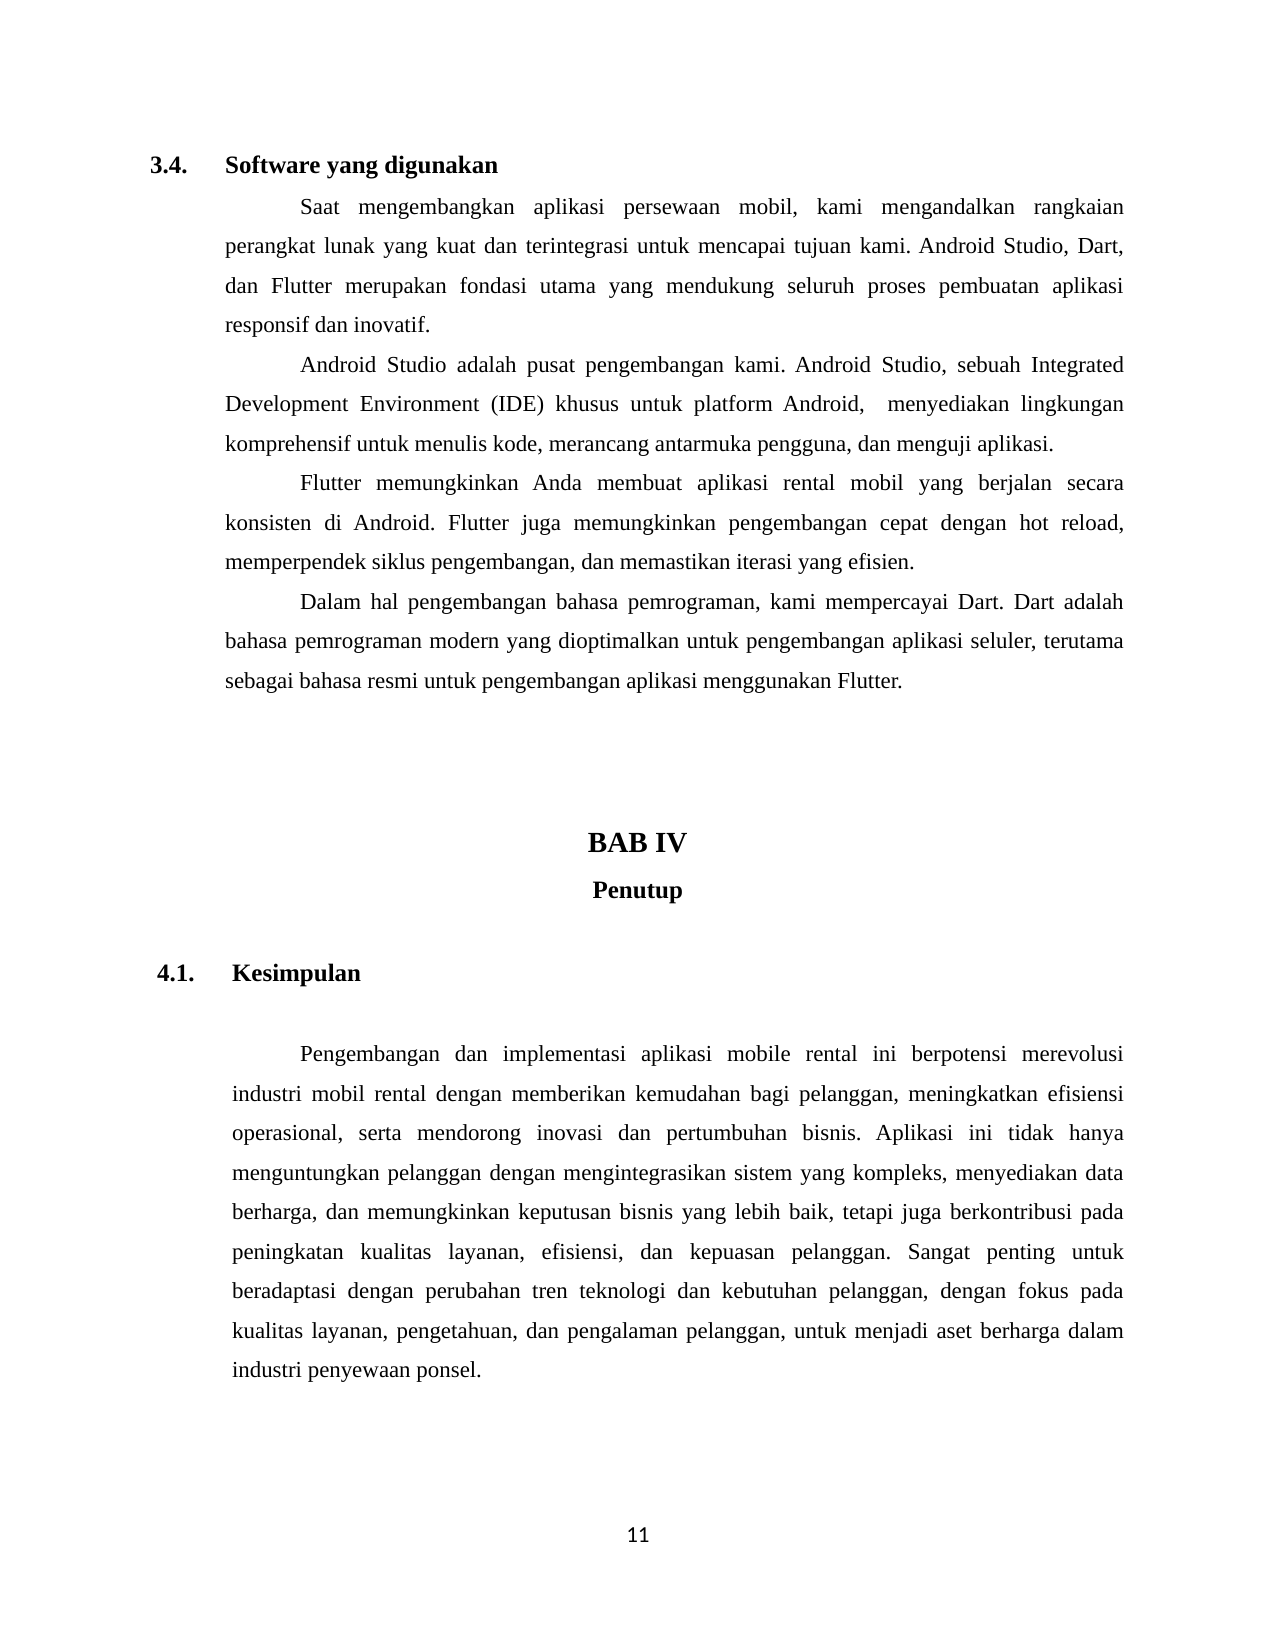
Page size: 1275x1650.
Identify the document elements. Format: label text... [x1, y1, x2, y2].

list Software yang digunakan [187, 150, 1125, 179]
list Saat mengembangkan aplikasi persewaan mobil, kami mengandalkan rangkaian perangkat lunak yang kuat dan terintegrasi untuk mencapai tujuan kami. Android Studio, Dart, dan Flutter merupakan fondasi utama yang mendukung seluruh proses pembuatan aplikasi responsif dan inovatif. [225, 193, 1125, 338]
list Android Studio adalah pusat pengembangan kami. Android Studio, sebuah Integrated Development Environment (IDE) khusus untuk platform Android, menyediakan lingkungan komprehensif untuk menulis kode, merancang antarmuka pengguna, dan menguji aplikasi. [225, 351, 1125, 456]
list Flutter memungkinkan Anda membuat aplikasi rental mobil yang berjalan secara konsisten di Android. Flutter juga memungkinkan pengembangan cepat dengan hot reload, memperpendek siklus pengembangan, dan memastikan iterasi yang efisien. [225, 469, 1125, 575]
list Kesimpulan [194, 958, 1125, 986]
text Penutup [150, 875, 1125, 904]
list Pengembangan dan implementasi aplikasi mobile rental ini berpotensi merevolusi industri mobil rental dengan memberikan kemudahan bagi pelanggan, meningkatkan efisiensi operasional, serta mendorong inovasi dan pertumbuhan bisnis. Aplikasi ini tidak hanya menguntungkan pelanggan dengan mengintegrasikan sistem yang kompleks, menyediakan data berharga, dan memungkinkan keputusan bisnis yang lebih baik, tetapi juga berkontribusi pada peningkatan kualitas layanan, efisiensi, dan kepuasan pelanggan. Sangat penting untuk beradaptasi dengan perubahan tren teknologi dan kebutuhan pelanggan, dengan fokus pada kualitas layanan, pengetahuan, dan pengalaman pelanggan, untuk menjadi aset berharga dalam industri penyewaan ponsel. [232, 1040, 1125, 1382]
text BAB IV [150, 825, 1125, 858]
list Dalam hal pengembangan bahasa pemrograman, kami mempercayai Dart. Dart adalah bahasa pemrograman modern yang dioptimalkan untuk pengembangan aplikasi seluler, terutama sebagai bahasa resmi untuk pengembangan aplikasi menggunakan Flutter. [225, 588, 1125, 693]
